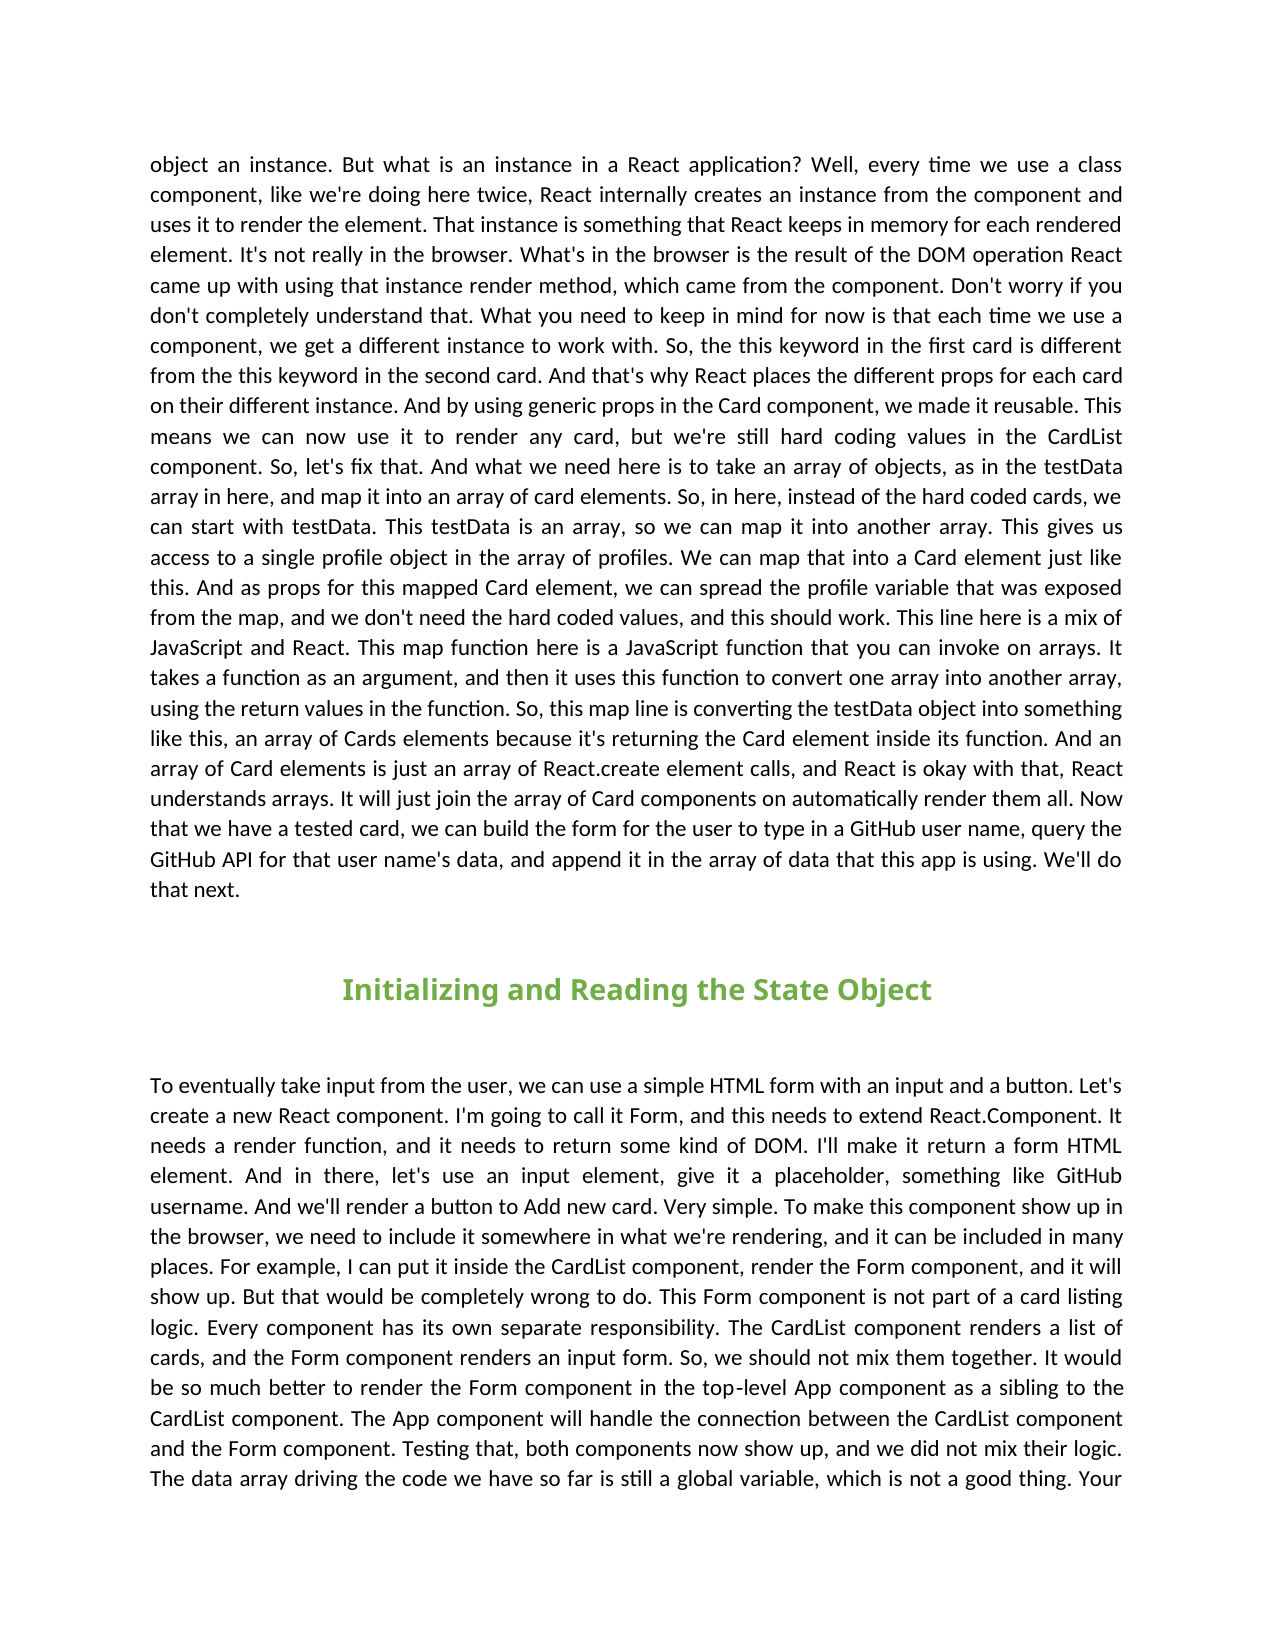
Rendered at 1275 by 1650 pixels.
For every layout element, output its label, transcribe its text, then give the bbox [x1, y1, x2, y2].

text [150, 1071, 1125, 1492]
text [150, 150, 1125, 903]
subtitle Initializing and Reading the State Object [150, 969, 1125, 1008]
